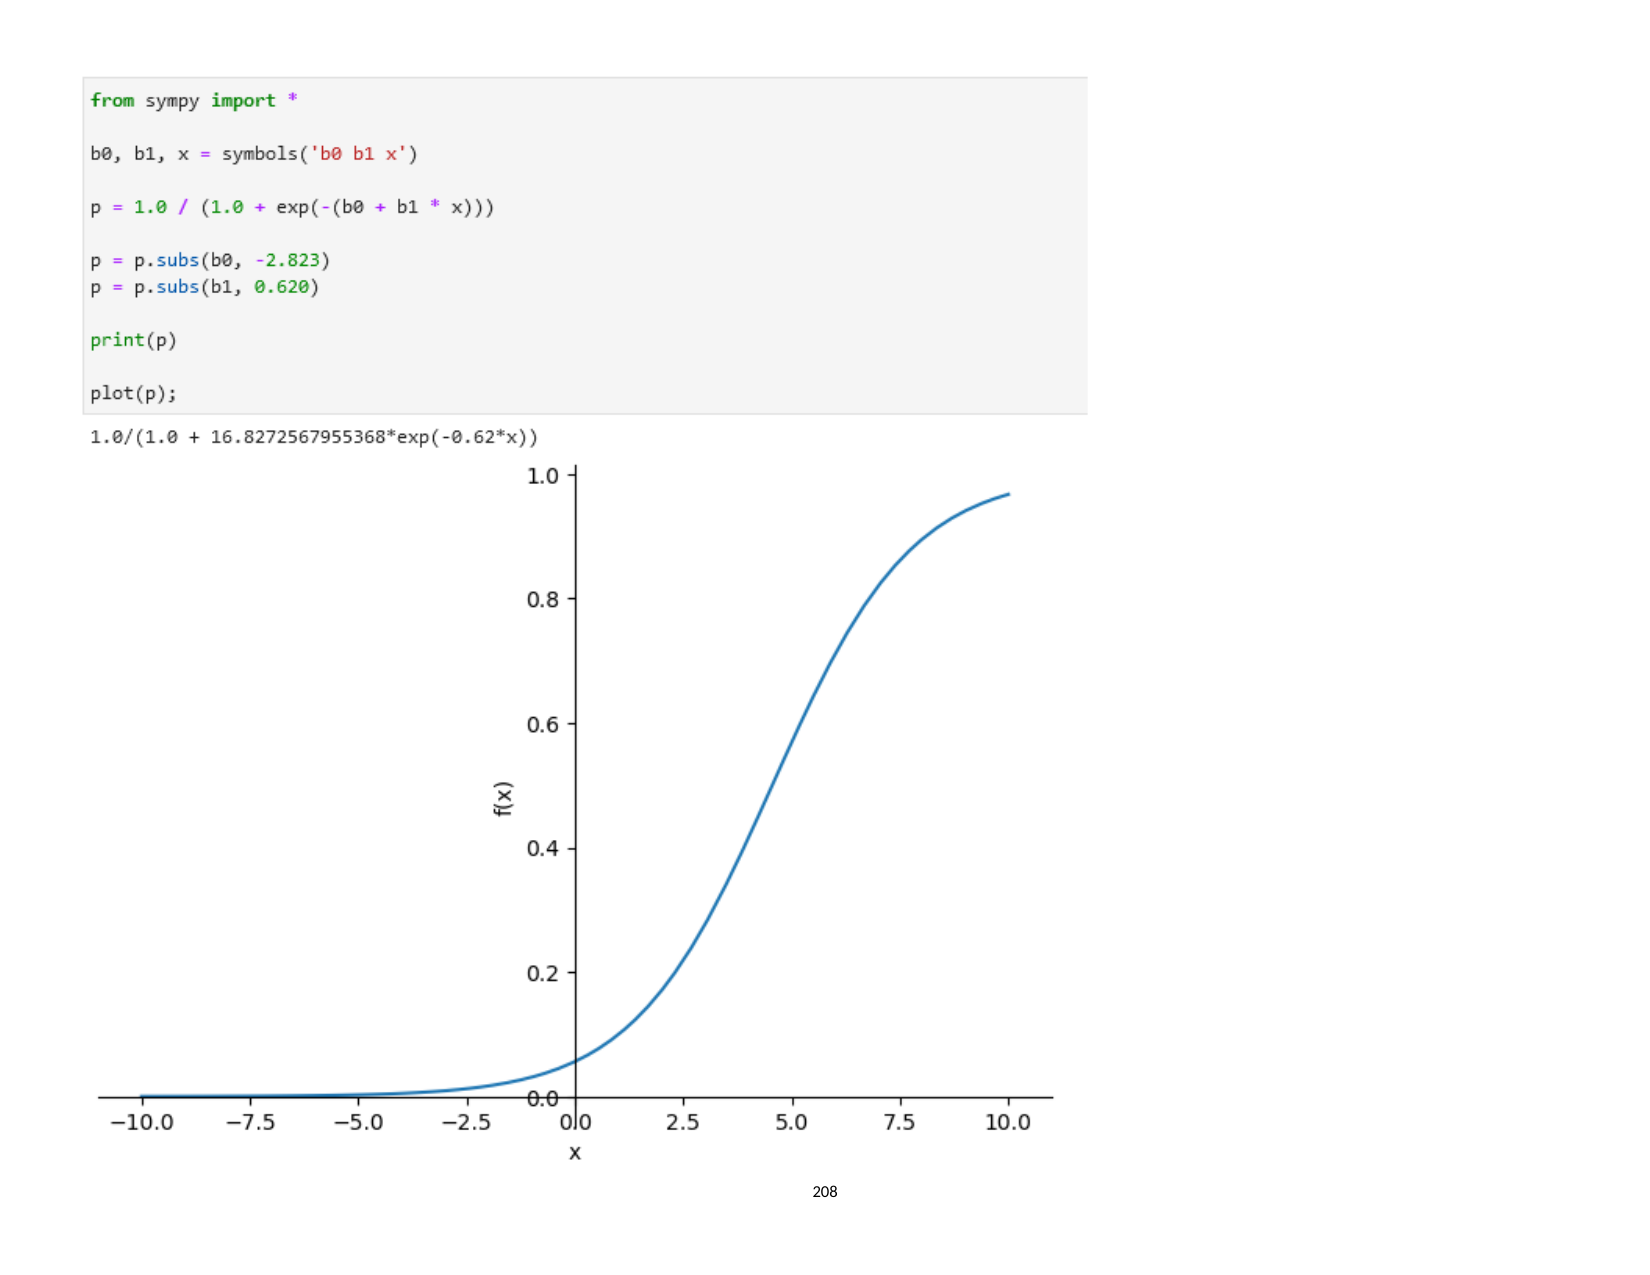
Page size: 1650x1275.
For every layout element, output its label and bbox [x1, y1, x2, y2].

picture [75, 75, 1088, 1177]
